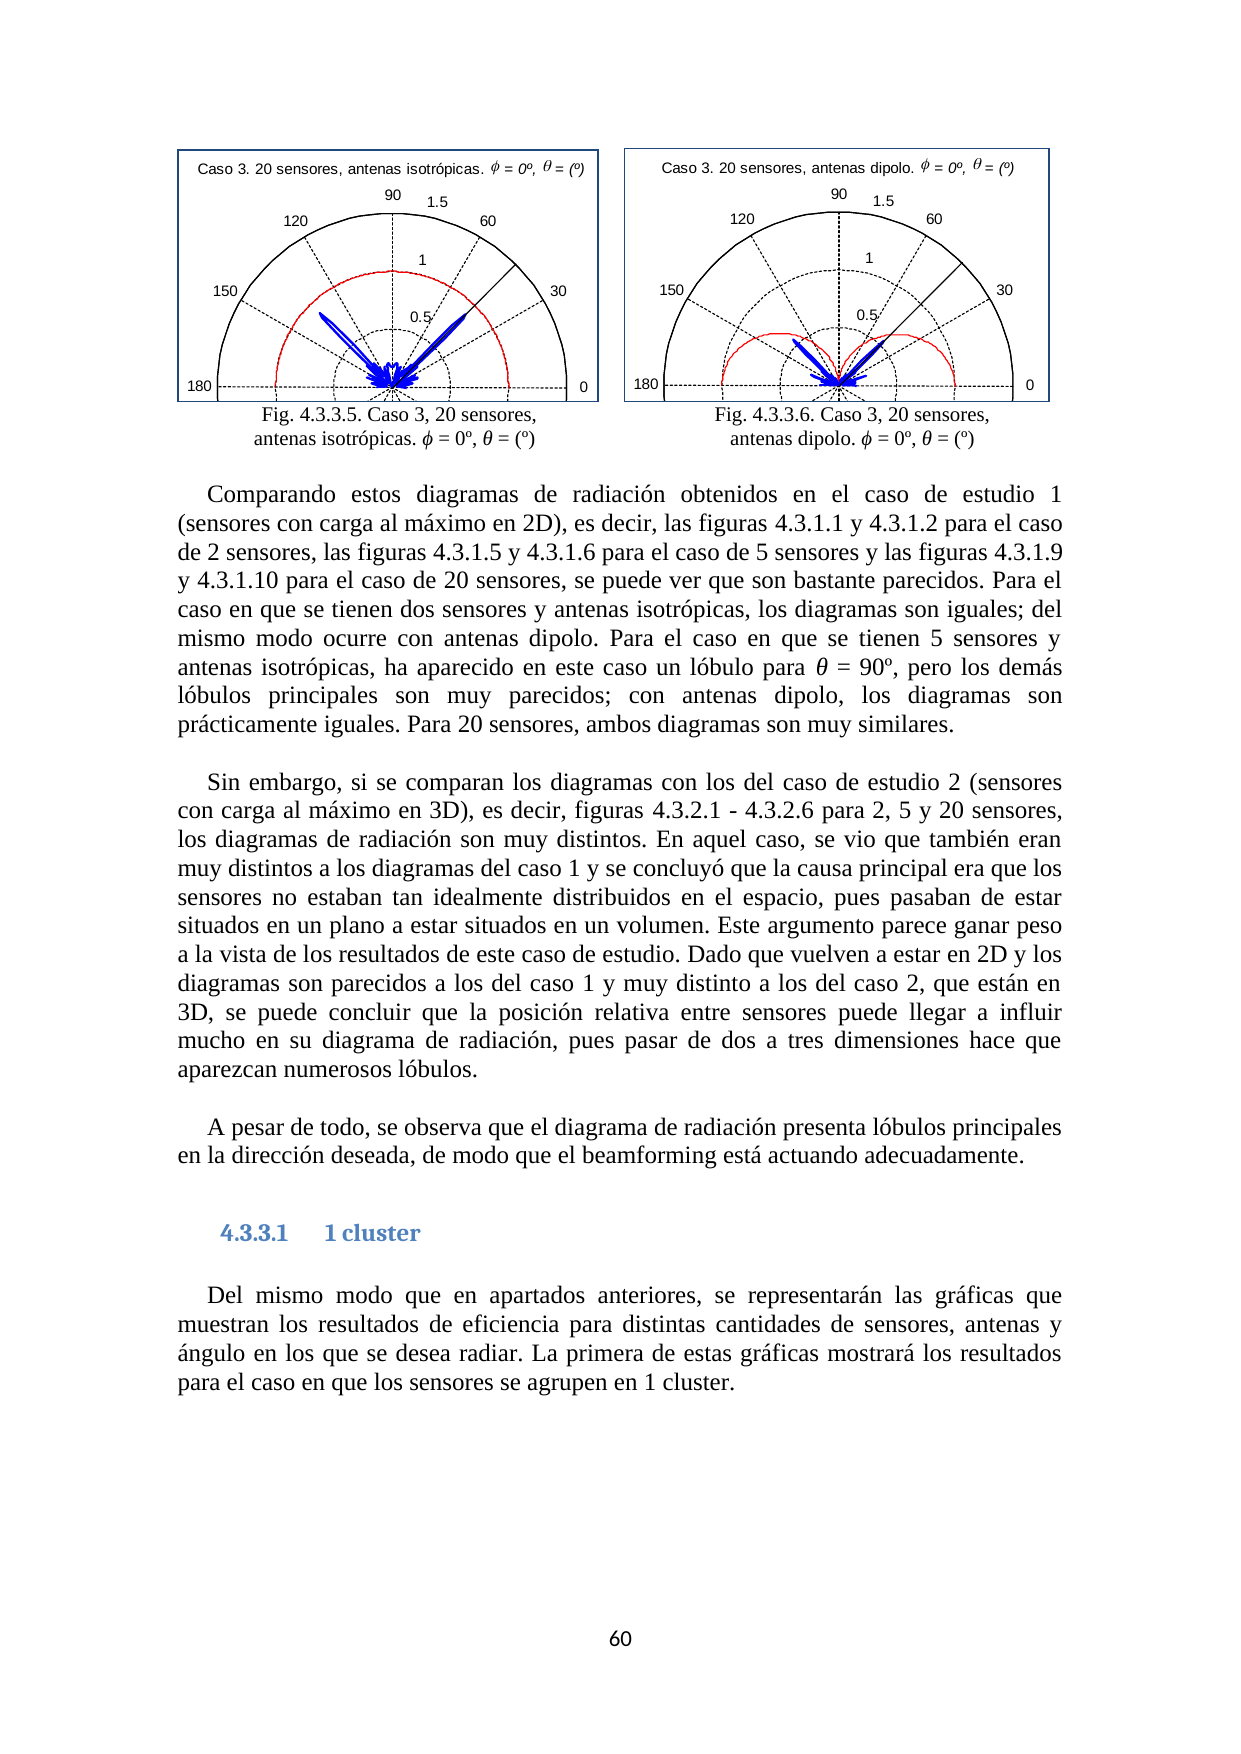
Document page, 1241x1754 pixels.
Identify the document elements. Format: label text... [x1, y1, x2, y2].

text Del mismo modo que en apartados anteriores, se representarán las gráficas que muestran los resultados de eficiencia para distintas cantidades de sensores, antenas y ángulo en los que se desea radiar. La primera de estas gráficas mostrará los resultados para el caso en que los sensores se agrupen en 1 cluster. [177, 1281, 1063, 1396]
text Sin embargo, si se comparan los diagramas con los del caso de estudio 2 (sensores con carga al máximo en 3D), es decir, figuras 4.3.2.1 - 4.3.2.6 para 2, 5 y 20 sensores, los diagramas de radiación son muy distintos. En aquel caso, se vio que también eran muy distintos a los diagramas del caso 1 y se concluyó que la causa principal era que los sensores no estaban tan idealmente distribuidos en el espacio, pues pasaban de estar situados en un plano a estar situados en un volumen. Este argumento parece ganar peso a la vista de los resultados de este caso de estudio. Dado que vuelven a estar en 2D y los diagramas son parecidos a los del caso 1 y muy distinto a los del caso 2, que están en 3D, se puede concluir que la posición relativa entre sensores puede llegar a influir mucho en su diagrama de radiación, pues pasar de dos a tres dimensiones hace que aparezcan numerosos lóbulos. [177, 767, 1063, 1083]
text Fig. 4.3.3.5. Caso 3, 20 sensores, Fig. 4.3.3.6. Caso 3, 20 sensores, [177, 402, 1063, 426]
text A pesar de todo, se observa que el diagrama de radiación presenta lóbulos principales en la dirección deseada, de modo que el beamforming está actuando adecuadamente. [177, 1112, 1063, 1169]
subtitle 1 cluster [220, 1219, 1063, 1247]
text Comparando estos diagramas de radiación obtenidos en el caso de estudio 1 (sensores con carga al máximo en 2D), es decir, las figuras 4.3.1.1 y 4.3.1.2 para el caso de 2 sensores, las figuras 4.3.1.5 y 4.3.1.6 para el caso de 5 sensores y las figuras 4.3.1.9 y 4.3.1.10 para el caso de 20 sensores, se puede ver que son bastante parecidos. Para el caso en que se tienen dos sensores y antenas isotrópicas, los diagramas son iguales; del mismo modo ocurre con antenas dipolo. Para el caso en que se tienen 5 sensores y antenas isotrópicas, ha aparecido en este caso un lóbulo para θ = 90º, pero los demás lóbulos principales son muy parecidos; con antenas dipolo, los diagramas son prácticamente iguales. Para 20 sensores, ambos diagramas son muy similares. [177, 479, 1063, 738]
text antenas isotrópicas. ϕ = 0º, θ = (º) antenas dipolo. ϕ = 0º, θ = (º) [177, 426, 1063, 450]
